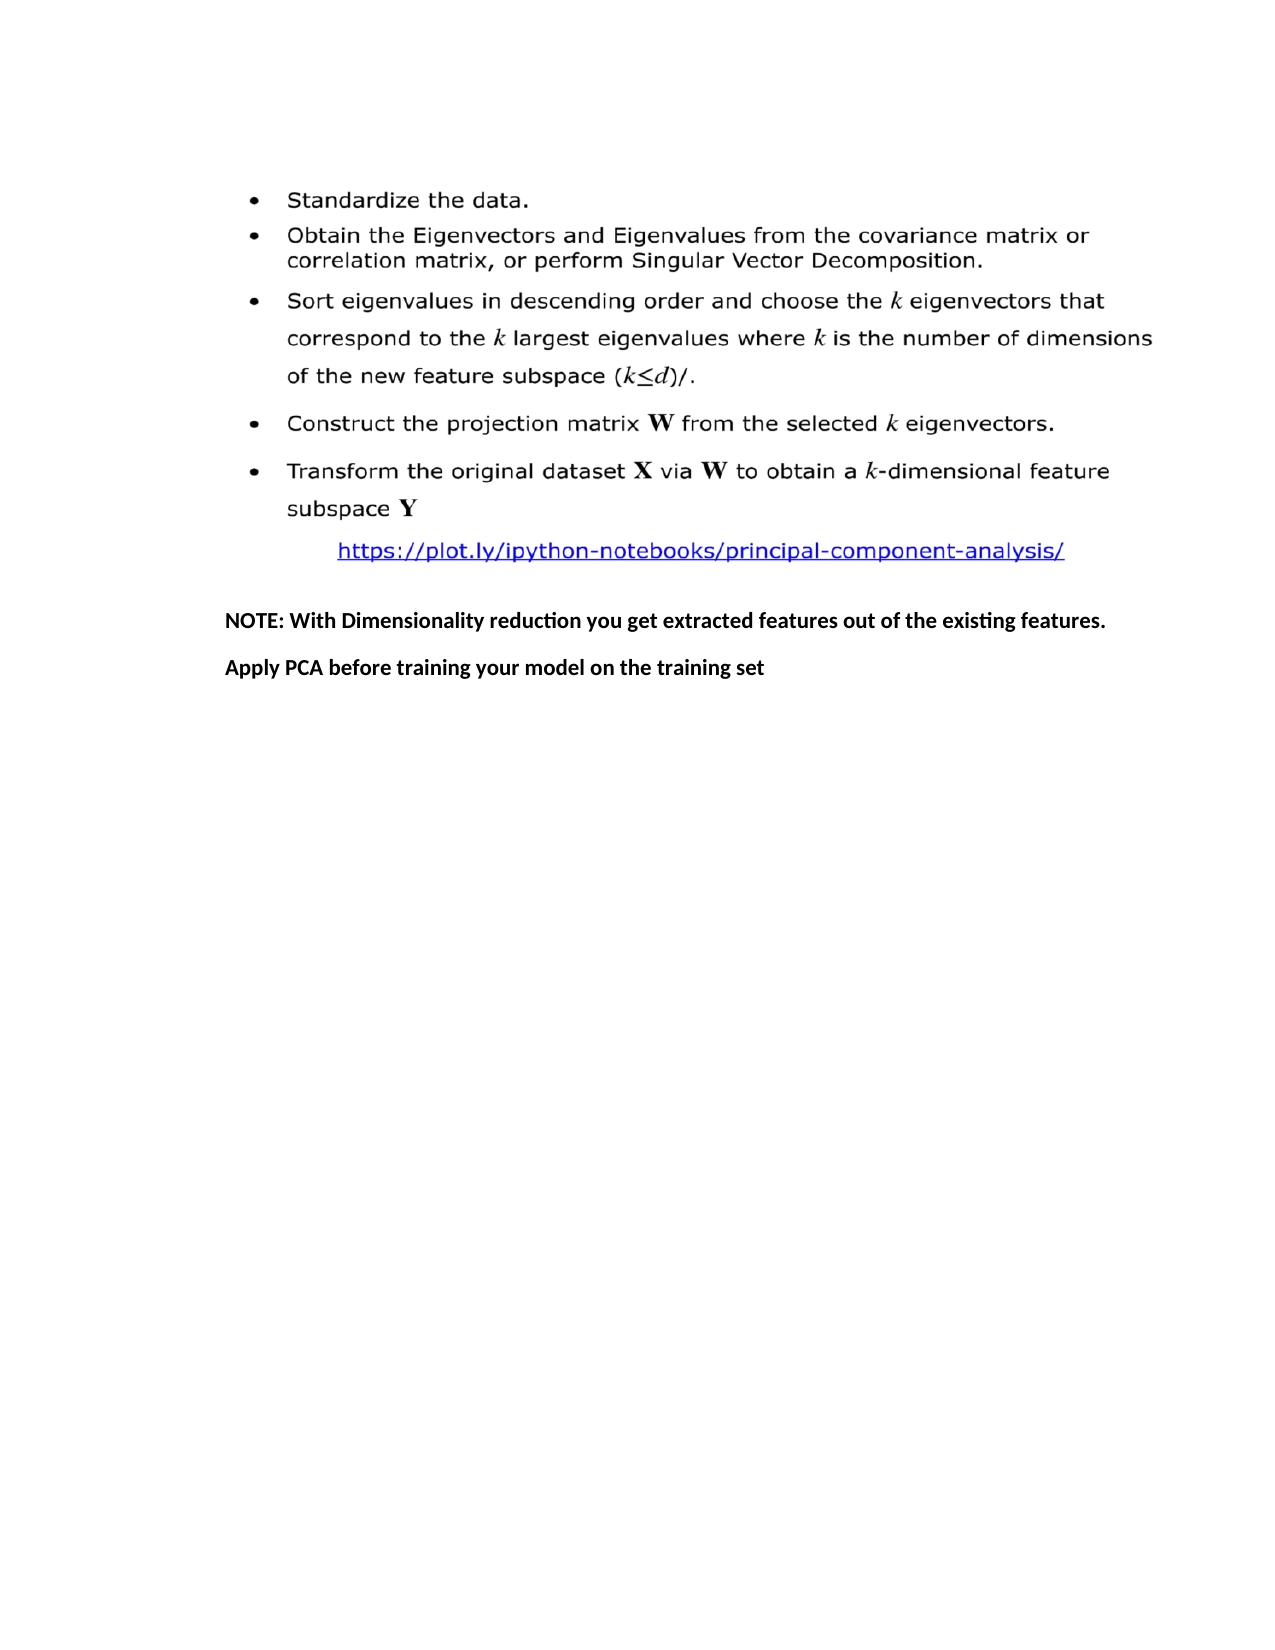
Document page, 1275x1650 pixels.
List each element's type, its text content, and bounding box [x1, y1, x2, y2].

text Apply PCA before training your model on the training set [225, 653, 1125, 681]
picture [225, 150, 1200, 588]
text NOTE: With Dimensionality reduction you get extracted features out of the existing features. [225, 606, 1125, 634]
